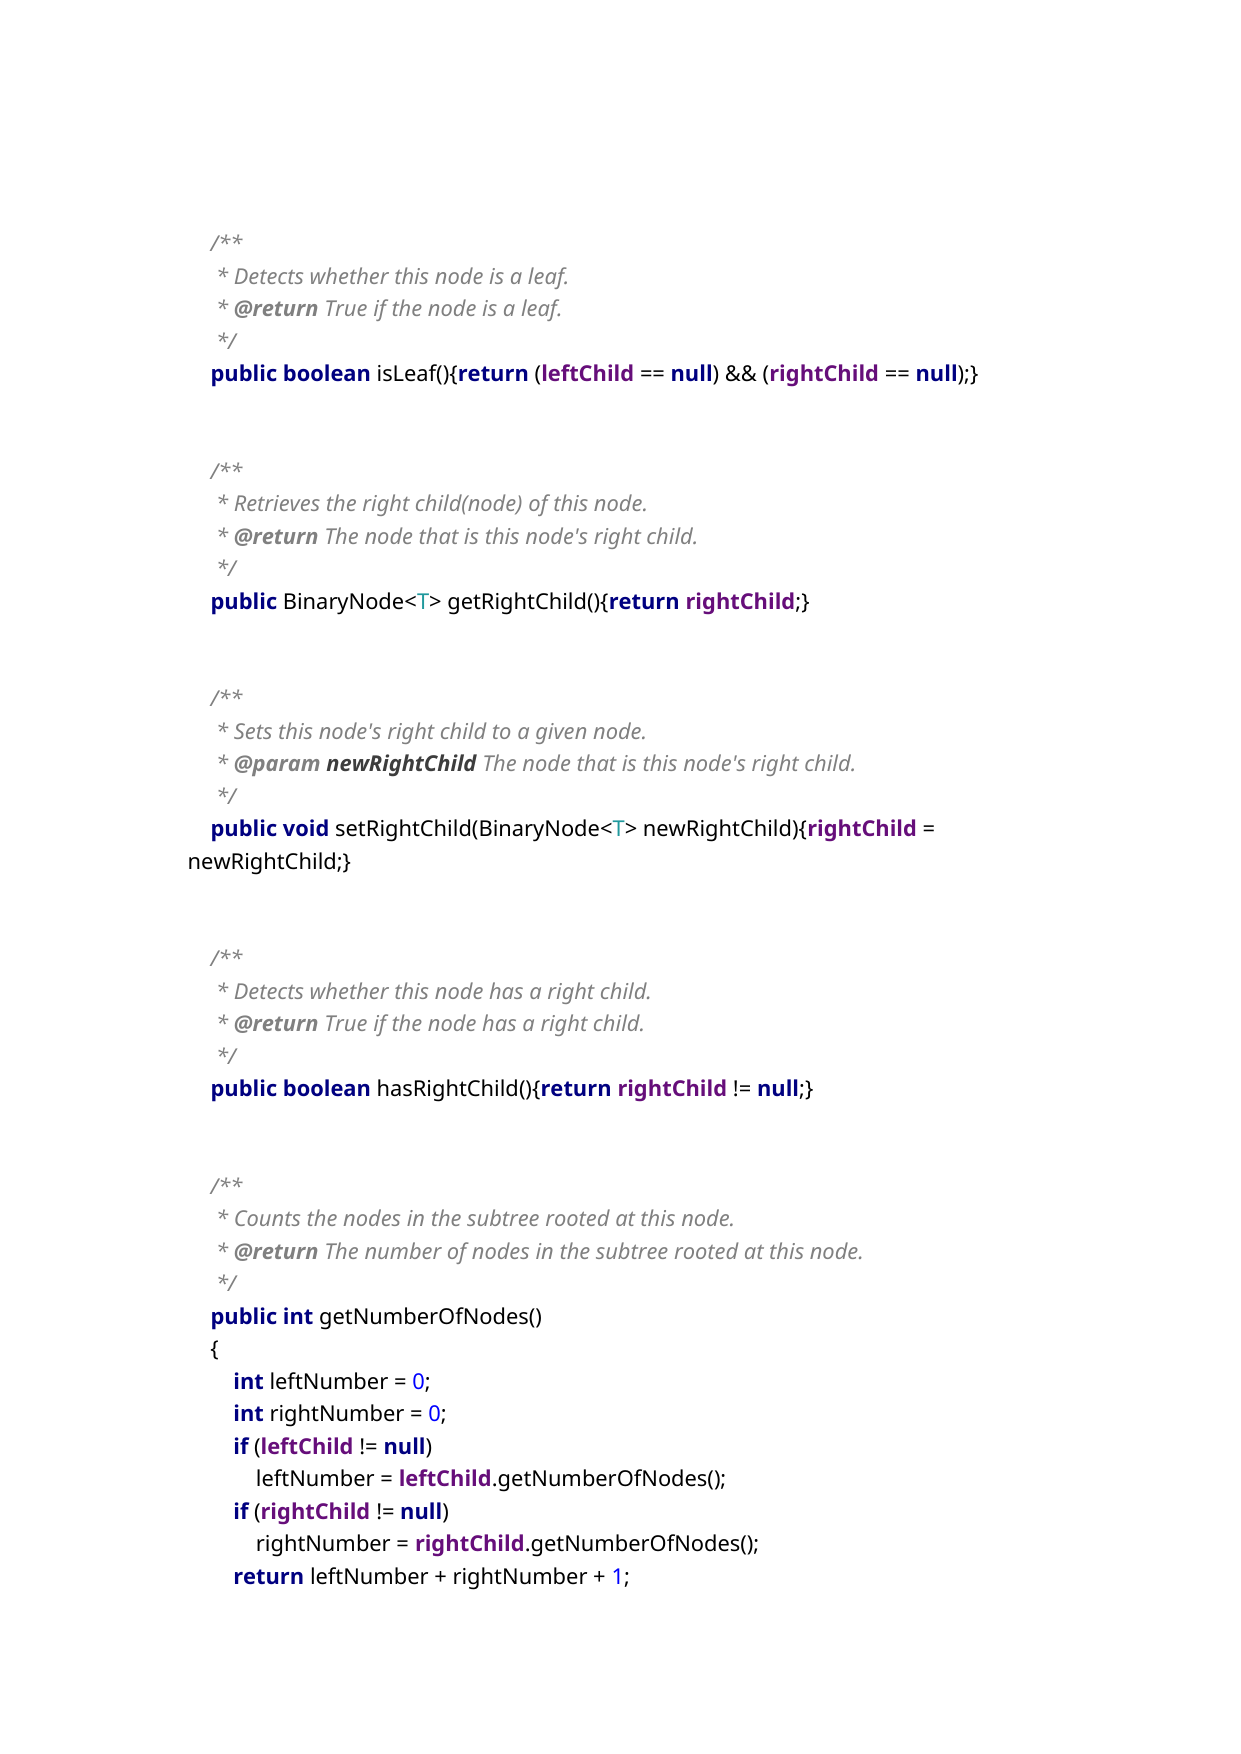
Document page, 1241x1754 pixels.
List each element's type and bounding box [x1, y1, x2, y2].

text [187, 162, 1053, 1592]
